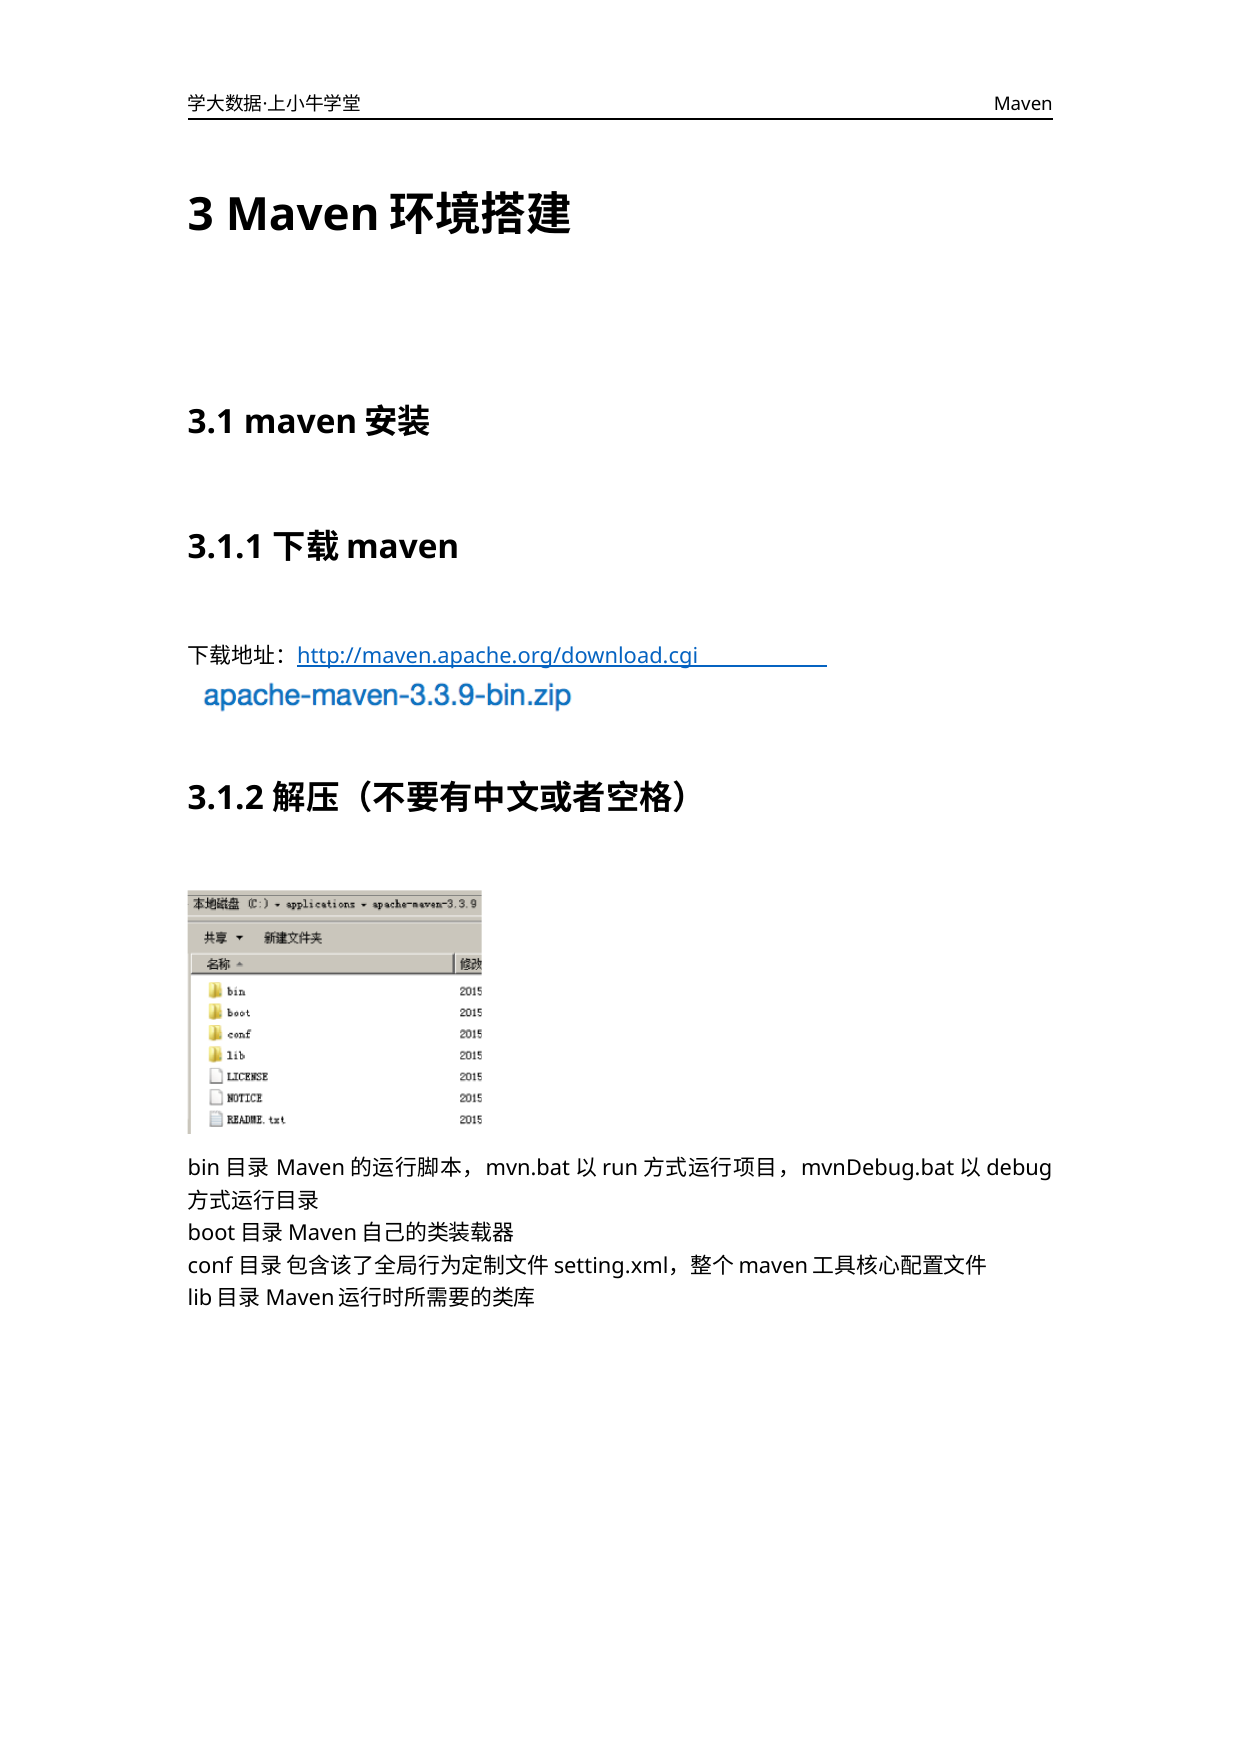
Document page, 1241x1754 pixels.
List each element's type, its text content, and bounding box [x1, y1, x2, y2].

text conf 目录 包含该了全局行为定制文件setting.xml，整个maven工具核心配置文件 [187, 1247, 1053, 1280]
subtitle 3.1.2 解压（不要有中文或者空格） [187, 763, 1053, 828]
text 下载地址：http://maven.apache.org/download.cgi [187, 638, 1053, 671]
subtitle 3.1.1 下载maven [187, 513, 1053, 578]
subtitle 3 Maven环境搭建 [187, 162, 1053, 259]
picture [187, 890, 482, 1134]
subtitle 3.1 maven安装 [187, 388, 1053, 453]
text lib目录 Maven运行时所需要的类库 [187, 1280, 1053, 1312]
text boot目录Maven自己的类装载器 [187, 1215, 1053, 1247]
picture [187, 670, 589, 719]
text bin目录 Maven的运行脚本，mvn.bat以run方式运行项目，mvnDebug.bat以debug方式运行目录 [187, 1150, 1053, 1215]
